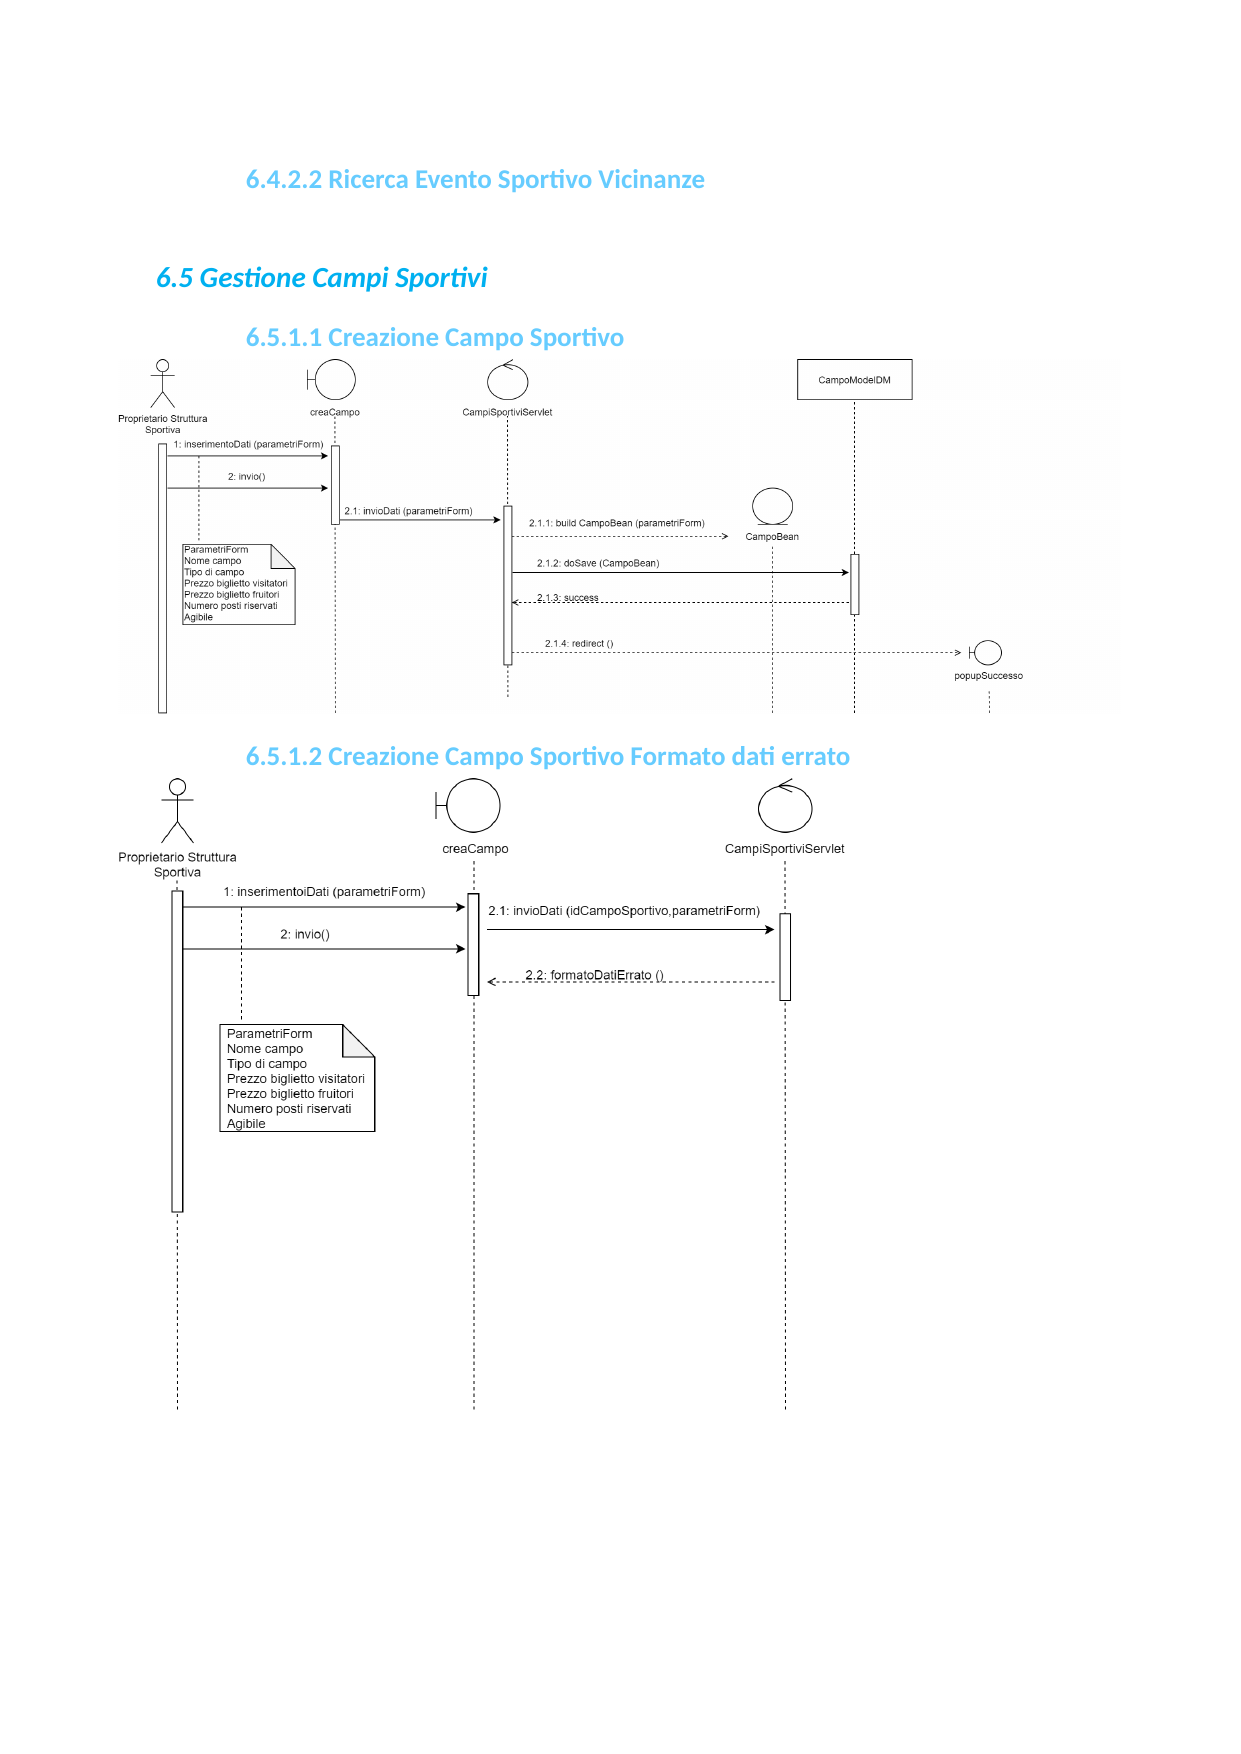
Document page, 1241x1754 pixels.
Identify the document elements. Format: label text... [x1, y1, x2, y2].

subtitle 6.5.1.2 Creazione Campo Sportivo Formato dati errato [246, 739, 1122, 772]
subtitle 6.5 Gestione Campi Sportivi [156, 259, 1122, 295]
picture [118, 778, 888, 1411]
subtitle 6.5.1.1 Creazione Campo Sportivo [246, 320, 1122, 353]
picture [118, 359, 1122, 714]
subtitle 6.4.2.2 Ricerca Evento Sportivo Vicinanze [246, 162, 1122, 196]
